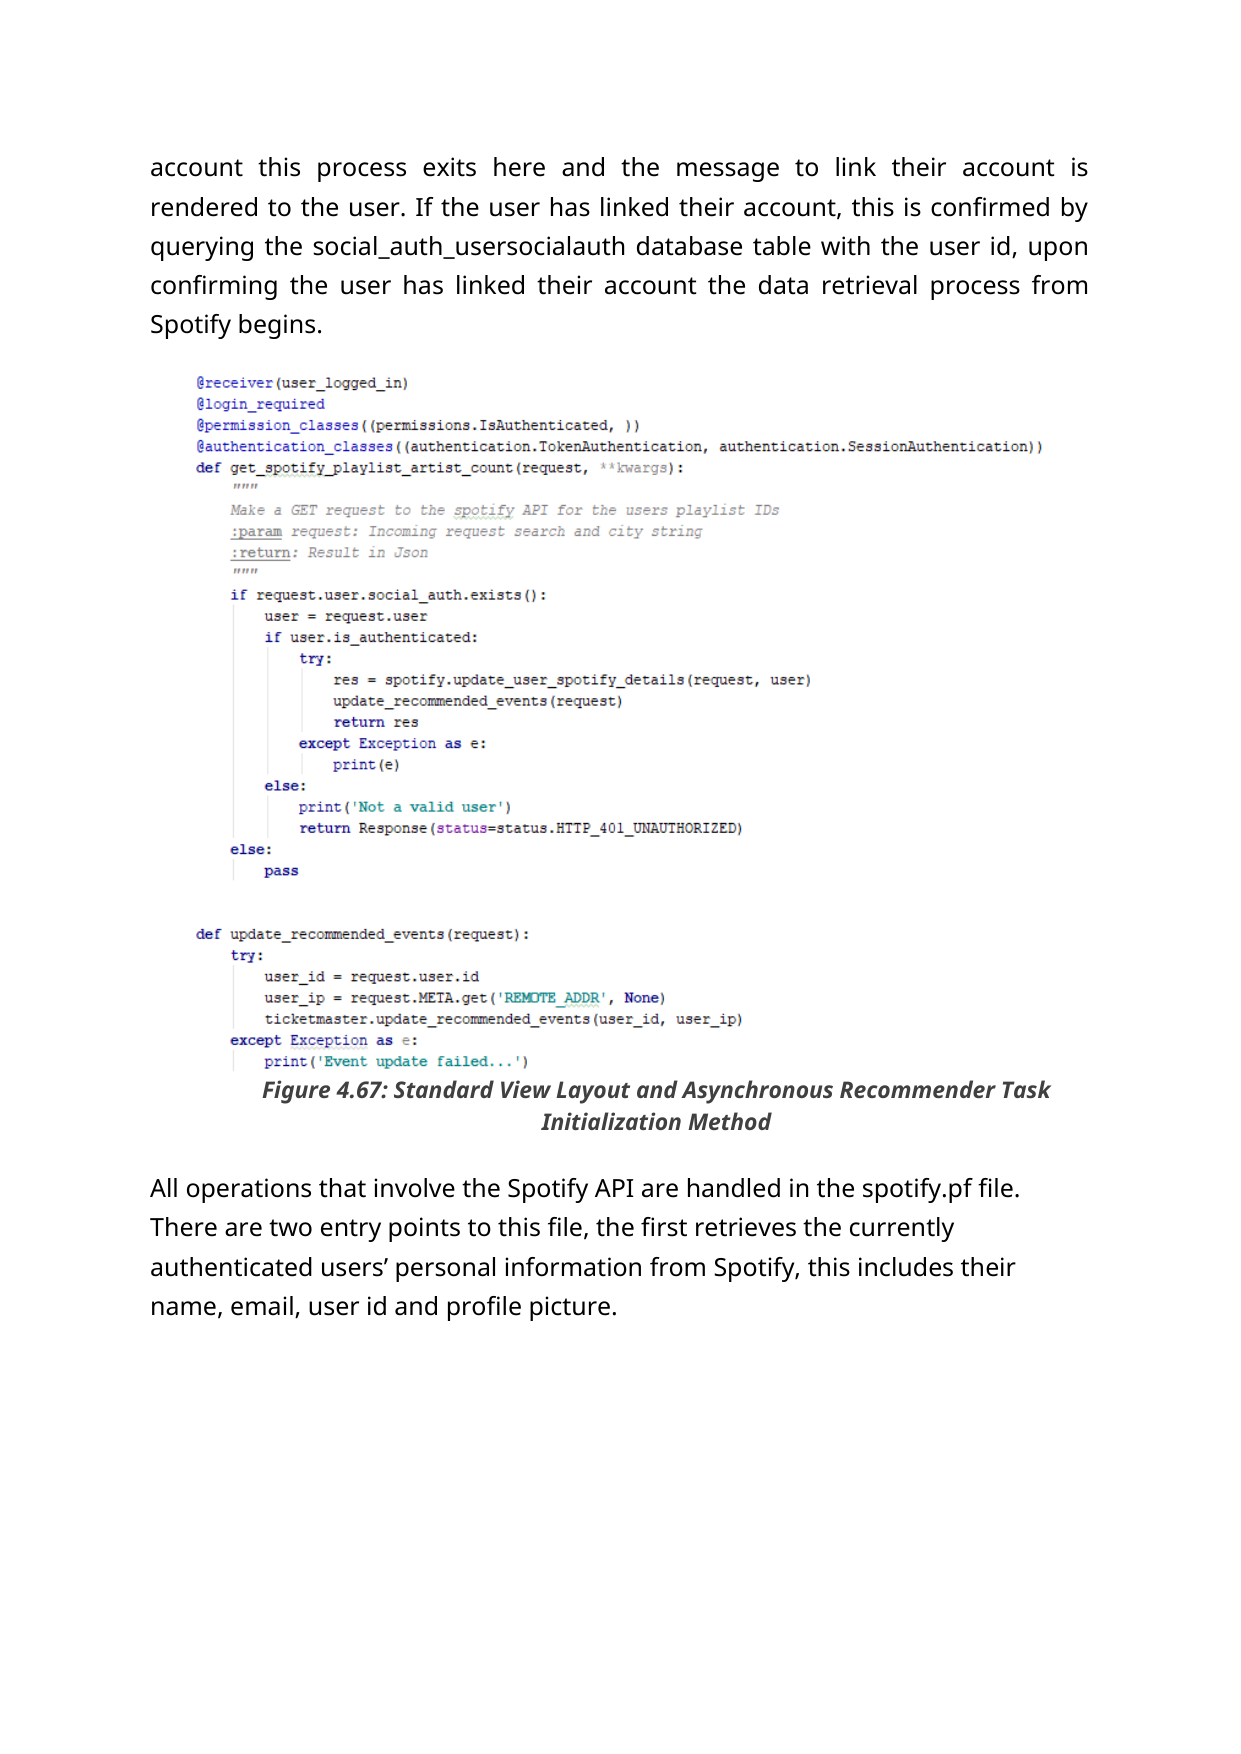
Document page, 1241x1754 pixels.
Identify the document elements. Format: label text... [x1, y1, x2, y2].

text All operations that involve the Spotify API are handled in the spotify.pf file. There are two entry points to this file, the first retrieves the currently authenticated users’ personal information from Spotify, this includes their name, email, user id and profile picture. [150, 1171, 1090, 1322]
picture [196, 374, 1045, 1075]
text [150, 150, 1090, 341]
